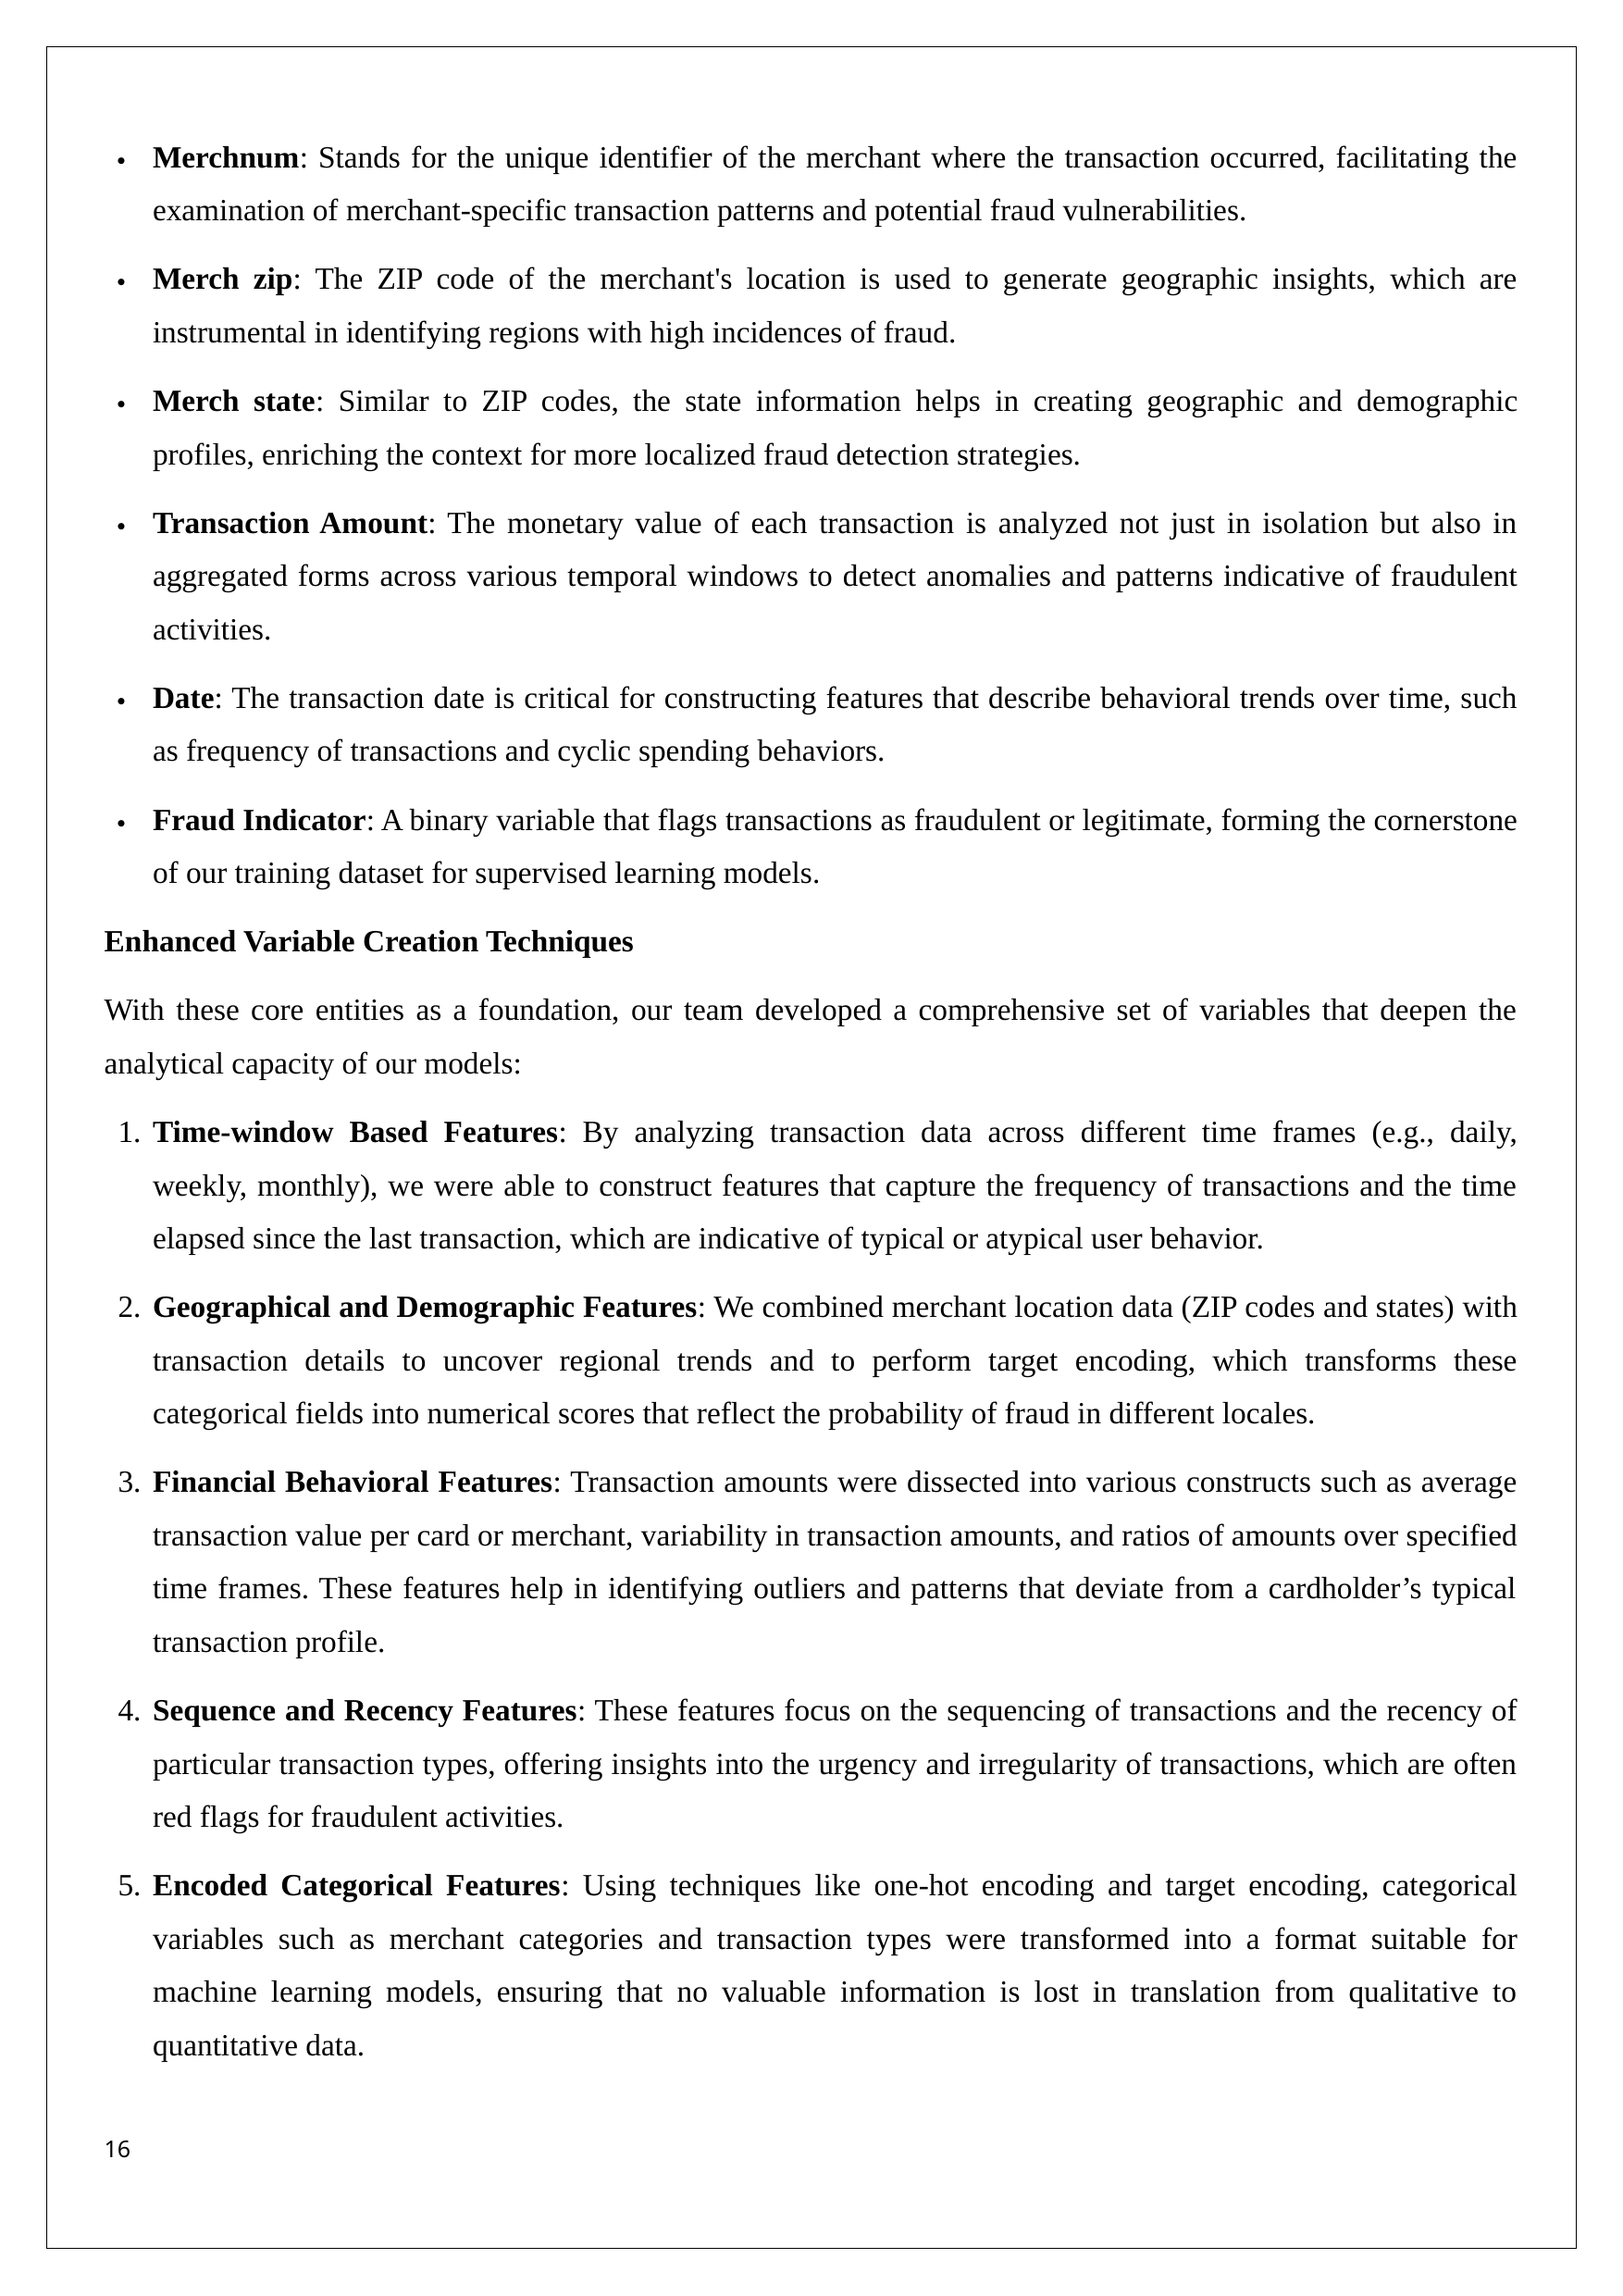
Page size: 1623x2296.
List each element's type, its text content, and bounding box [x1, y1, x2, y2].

text Enhanced Variable Creation Techniques [104, 923, 1518, 959]
list Geographical and Demographic Features: We combined merchant location data (ZIP codes and states) with transaction details to uncover regional trends and to perform target encoding, which transforms these categorical fields into numerical scores that reflect the probability of fraud in different locales. [118, 1288, 1518, 1431]
list Sequence and Recency Features: These features focus on the sequencing of transactions and the recency of particular transaction types, offering insights into the urgency and irregularity of transactions, which are often red flags for fraudulent activities. [118, 1692, 1518, 1834]
list Merch zip: The ZIP code of the merchant's location is used to generate geographic insights, which are instrumental in identifying regions with high incidences of fraud. [118, 261, 1518, 349]
list Merch state: Similar to ZIP codes, the state information helps in creating geographic and demographic profiles, enriching the context for more localized fraud detection strategies. [118, 382, 1518, 471]
list Date: The transaction date is critical for constructing features that describe behavioral trends over time, such as frequency of transactions and cyclic spending behaviors. [118, 679, 1518, 768]
list Merchnum: Stands for the unique identifier of the merchant where the transaction occurred, facilitating the examination of merchant-specific transaction patterns and potential fraud vulnerabilities. [118, 139, 1518, 228]
list Financial Behavioral Features: Transaction amounts were dissected into various constructs such as average transaction value per card or merchant, variability in transaction amounts, and ratios of amounts over specified time frames. These features help in identifying outliers and patterns that deviate from a cardholder’s typical transaction profile. [118, 1464, 1518, 1658]
text With these core entities as a foundation, our team developed a comprehensive set of variables that deepen the analytical capacity of our models: [104, 992, 1518, 1080]
list Transaction Amount: The monetary value of each transaction is analyzed not just in isolation but also in aggregated forms across various temporal windows to detect anomalies and patterns indicative of fraudulent activities. [118, 504, 1518, 646]
list Fraud Indicator: A binary variable that flags transactions as fraudulent or legitimate, forming the cornerstone of our training dataset for supervised learning models. [118, 801, 1518, 890]
list Time-window Based Features: By analyzing transaction data across different time frames (e.g., daily, weekly, monthly), we were able to construct features that capture the frequency of transactions and the time elapsed since the last transaction, which are indicative of typical or atypical user behavior. [118, 1113, 1518, 1256]
list Encoded Categorical Features: Using techniques like one-hot encoding and target encoding, categorical variables such as merchant categories and transaction types were transformed into a format suitable for machine learning models, ensuring that no valuable information is lost in translation from qualitative to quantitative data. [118, 1867, 1518, 2062]
